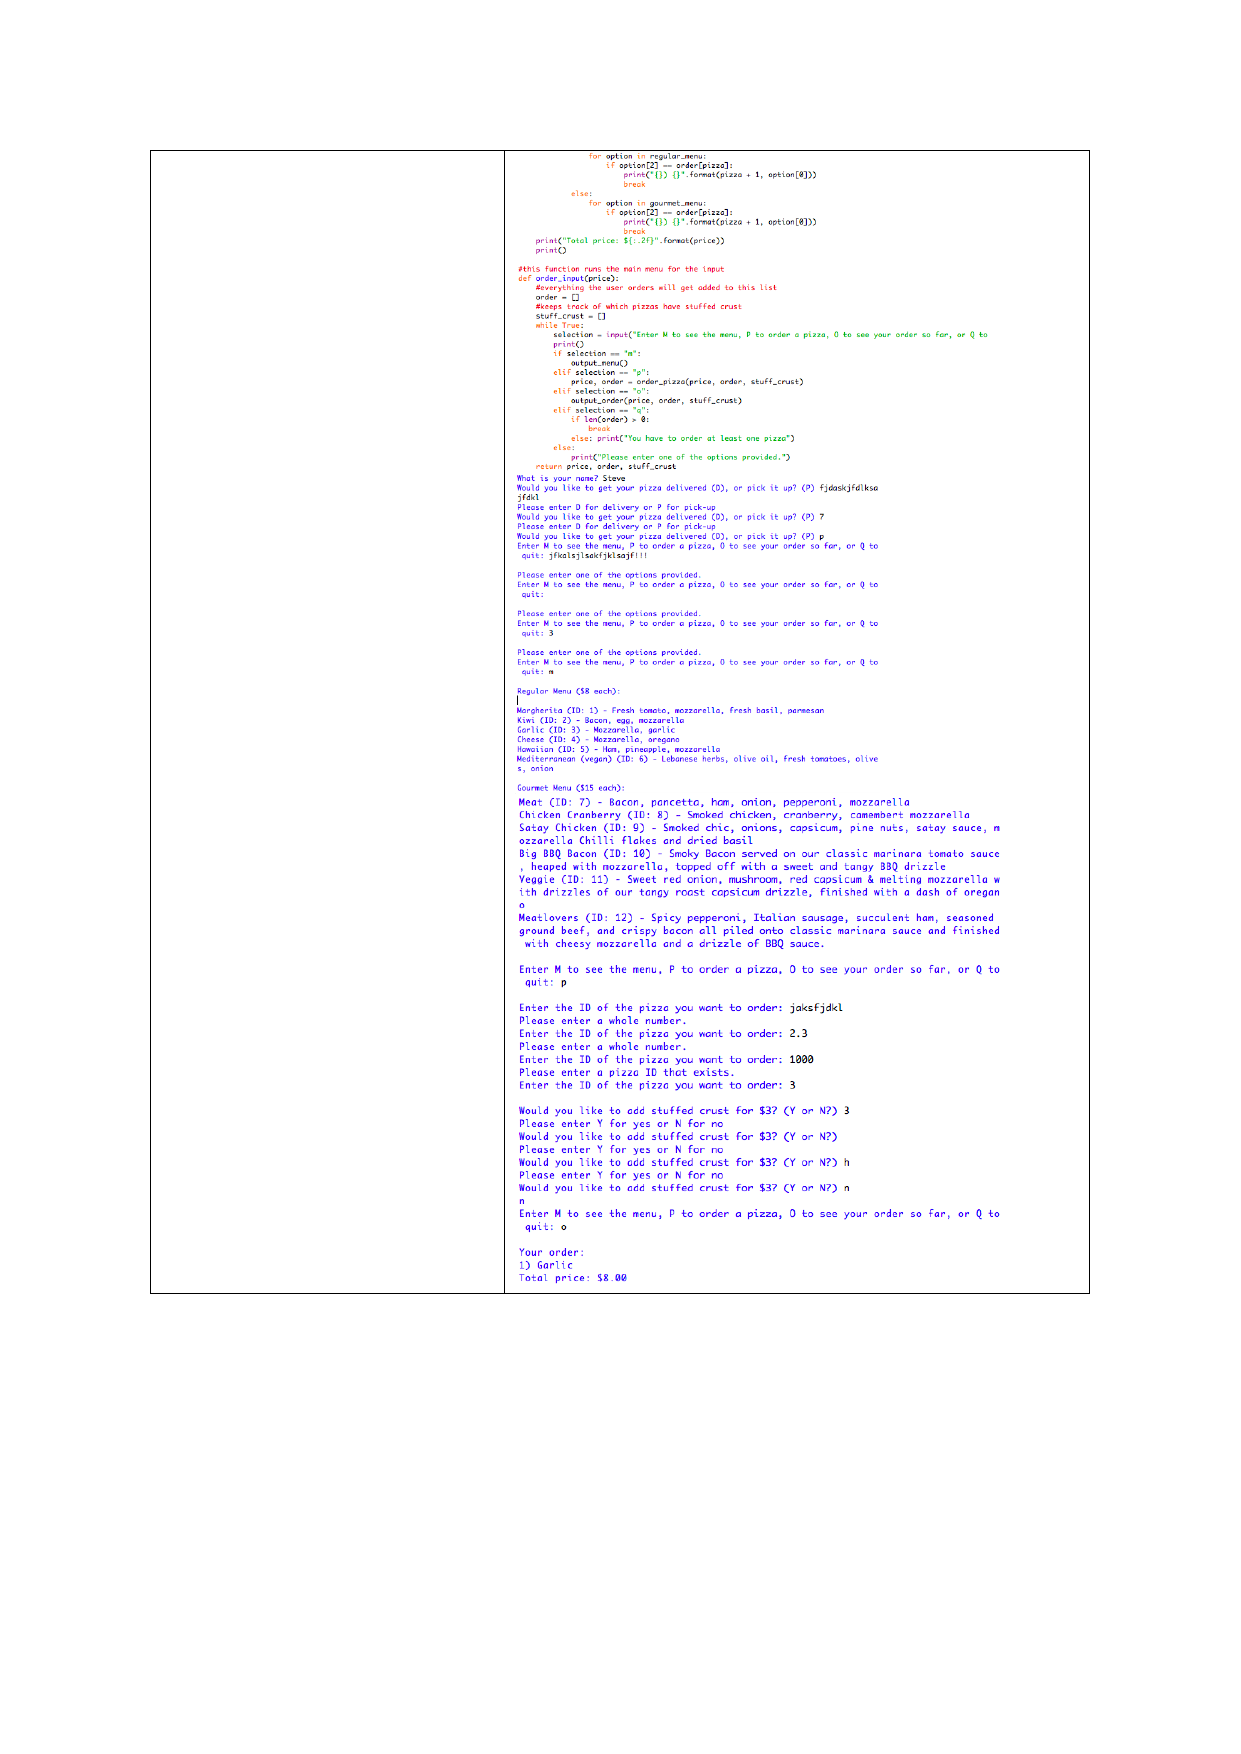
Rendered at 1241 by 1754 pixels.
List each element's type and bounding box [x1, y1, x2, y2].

table_cell [505, 151, 515, 1293]
table_cell [881, 151, 1089, 1293]
picture [515, 151, 1004, 1293]
table_cell [151, 151, 504, 1293]
